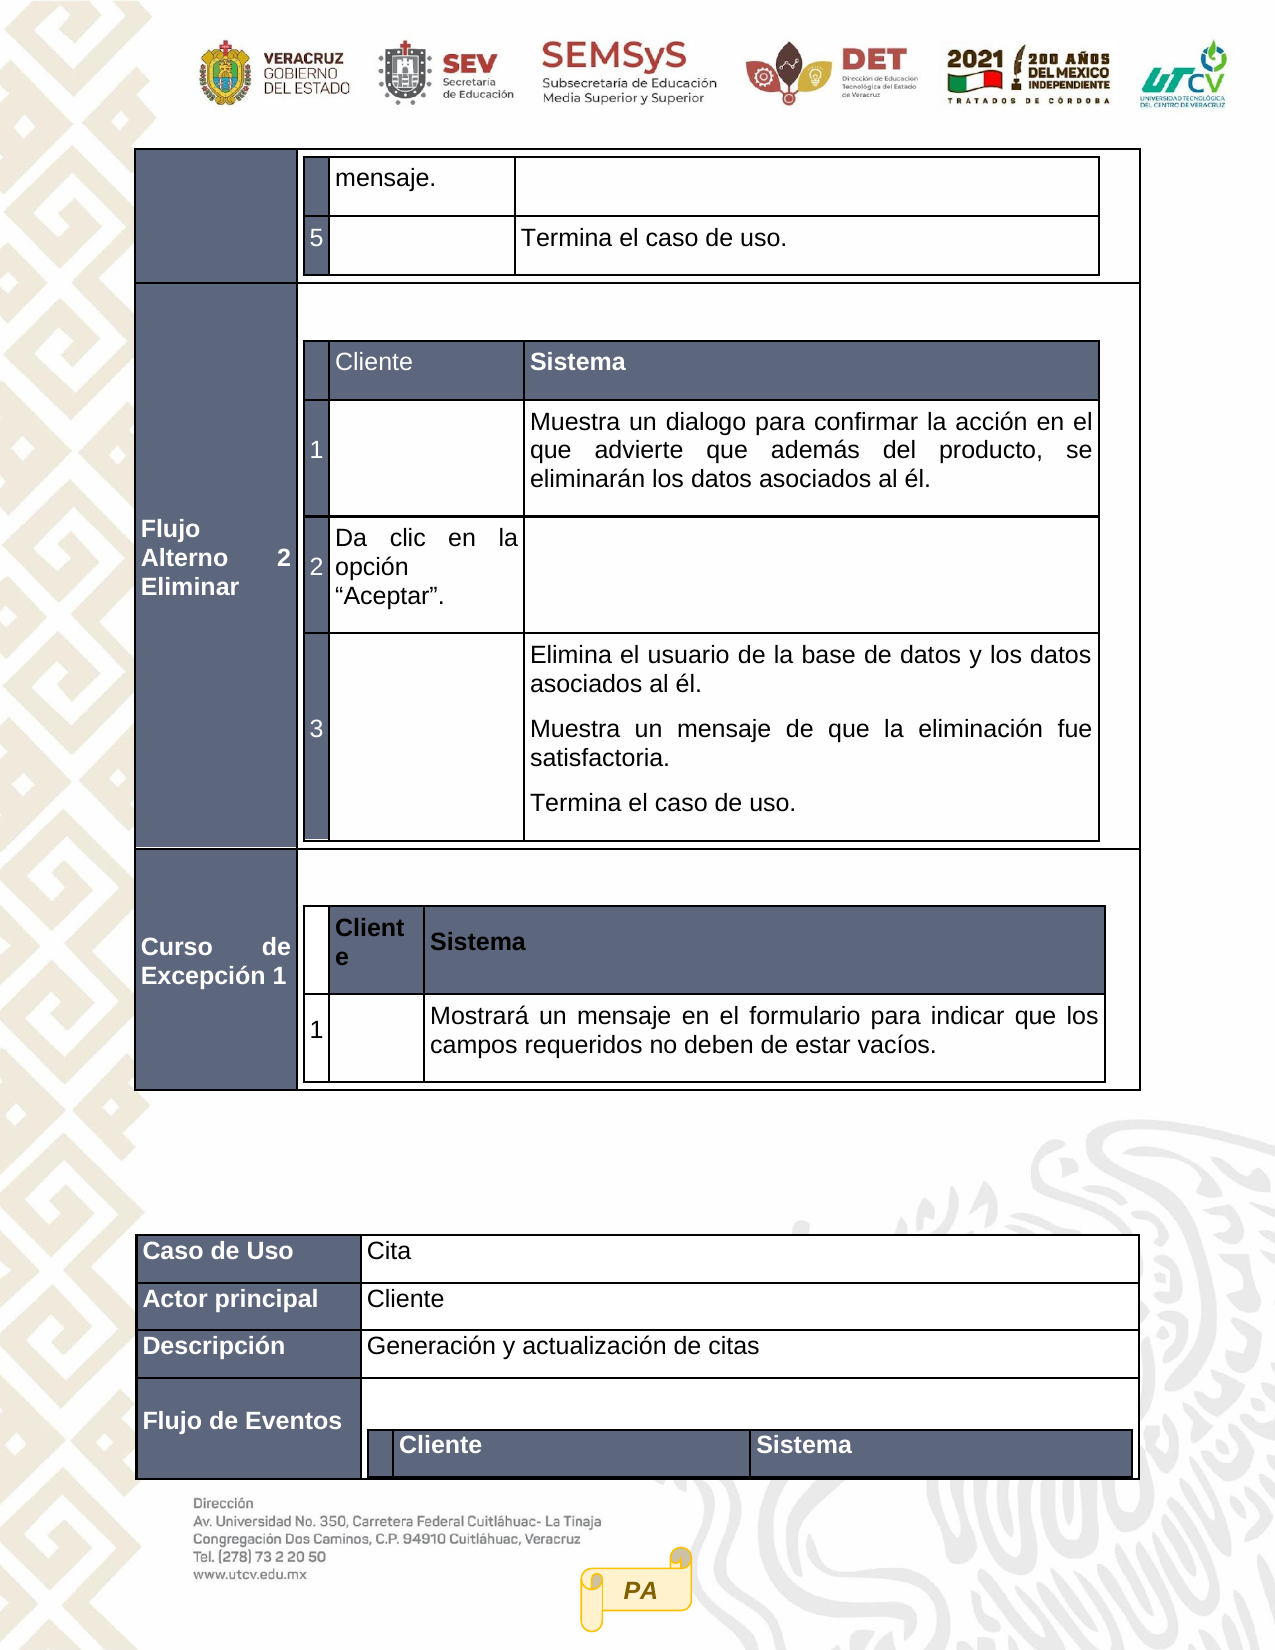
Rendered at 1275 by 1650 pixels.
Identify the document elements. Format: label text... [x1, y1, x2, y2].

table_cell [136, 150, 296, 282]
table_cell [362, 1379, 1138, 1478]
table_cell Curso de Excepción 1 [136, 850, 296, 1089]
table_cell Actor principal [138, 1284, 360, 1329]
table_cell Flujo de Eventos [138, 1379, 360, 1478]
table_cell [298, 850, 1139, 1089]
table_cell Flujo Alterno 2 Eliminar [136, 284, 296, 847]
table_header Caso de Uso [138, 1236, 360, 1282]
table_cell [298, 150, 1139, 282]
table_cell Cliente [362, 1284, 1138, 1329]
table_header Cita [362, 1236, 1138, 1282]
table_cell Generación y actualización de citas [362, 1331, 1138, 1377]
picture [0, 0, 1275, 1650]
table_cell [298, 284, 1139, 847]
table_cell Descripción [138, 1331, 360, 1377]
